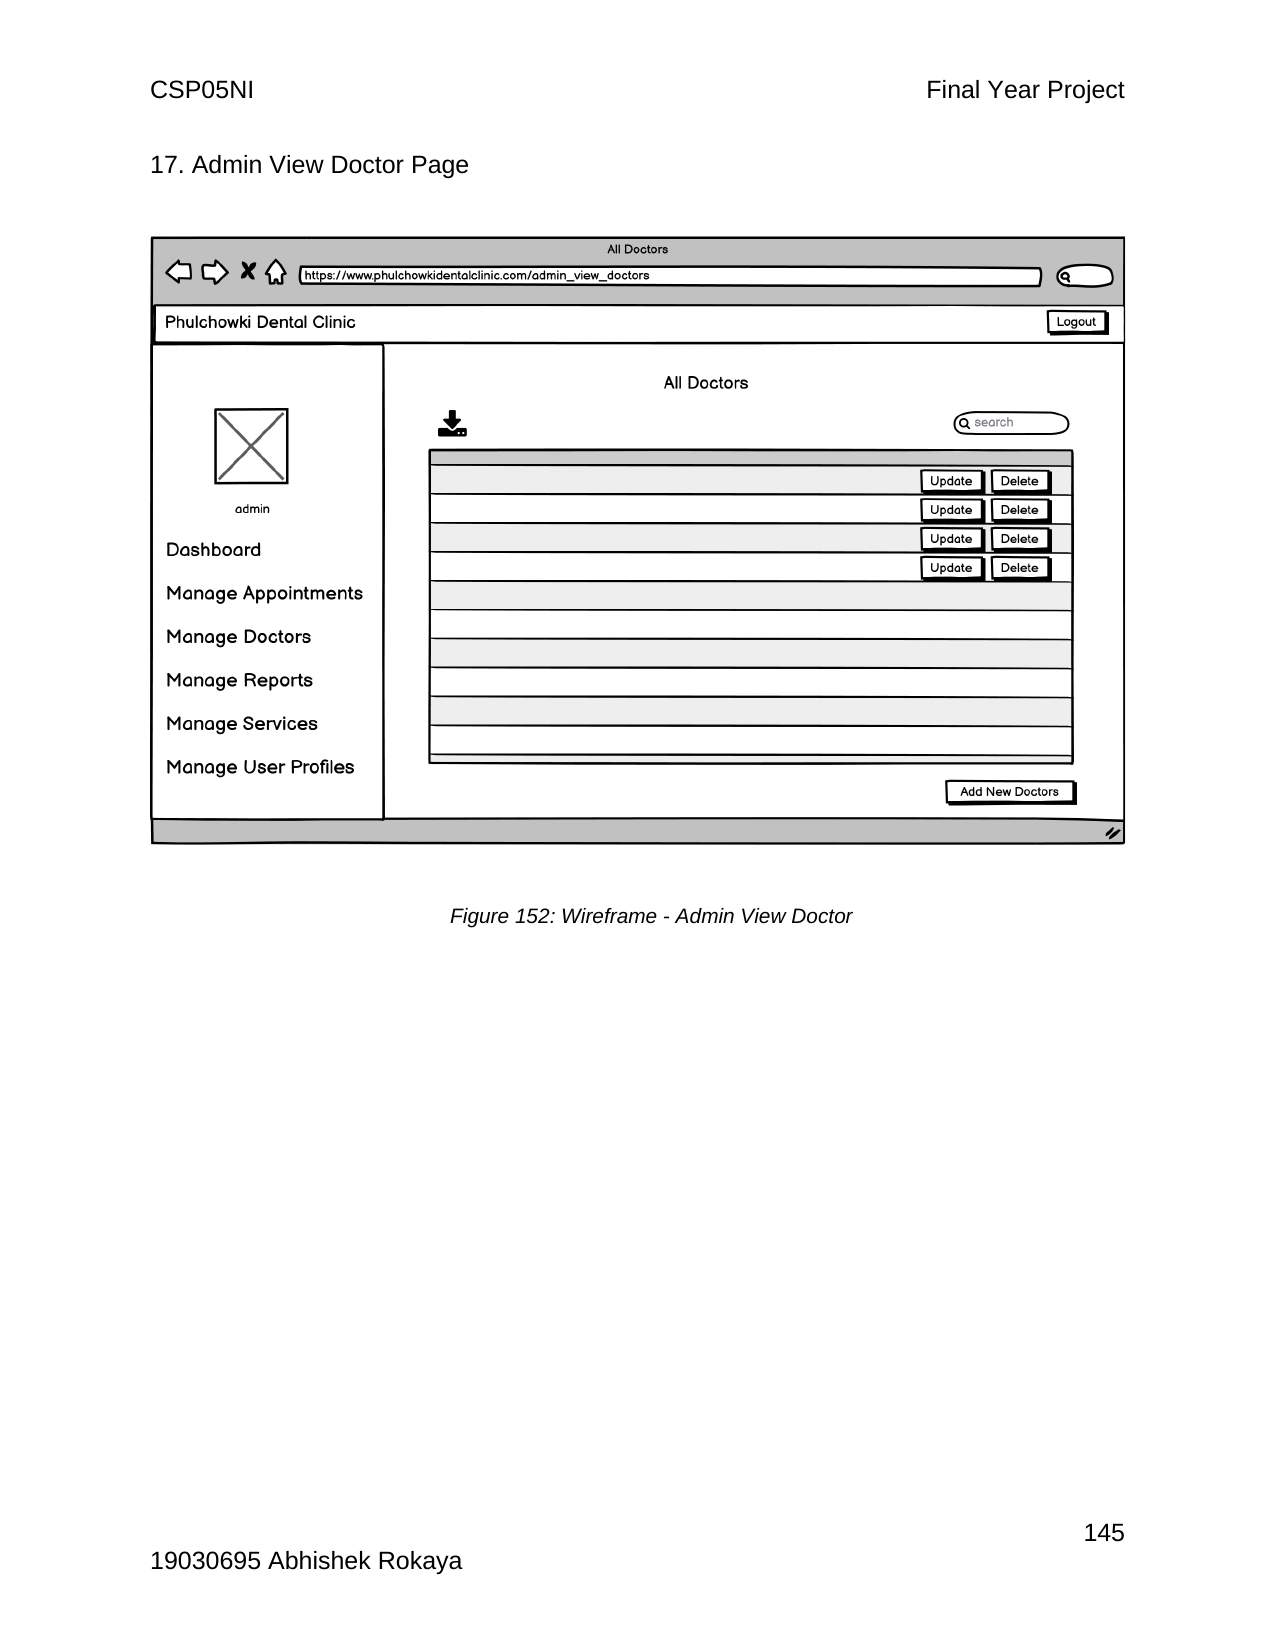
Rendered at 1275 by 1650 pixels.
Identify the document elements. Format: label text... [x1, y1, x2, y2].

picture [150, 236, 1125, 845]
text Figure 152: Wireframe - Admin View Doctor [375, 904, 1125, 928]
text 17. Admin View Doctor Page [150, 150, 1125, 179]
